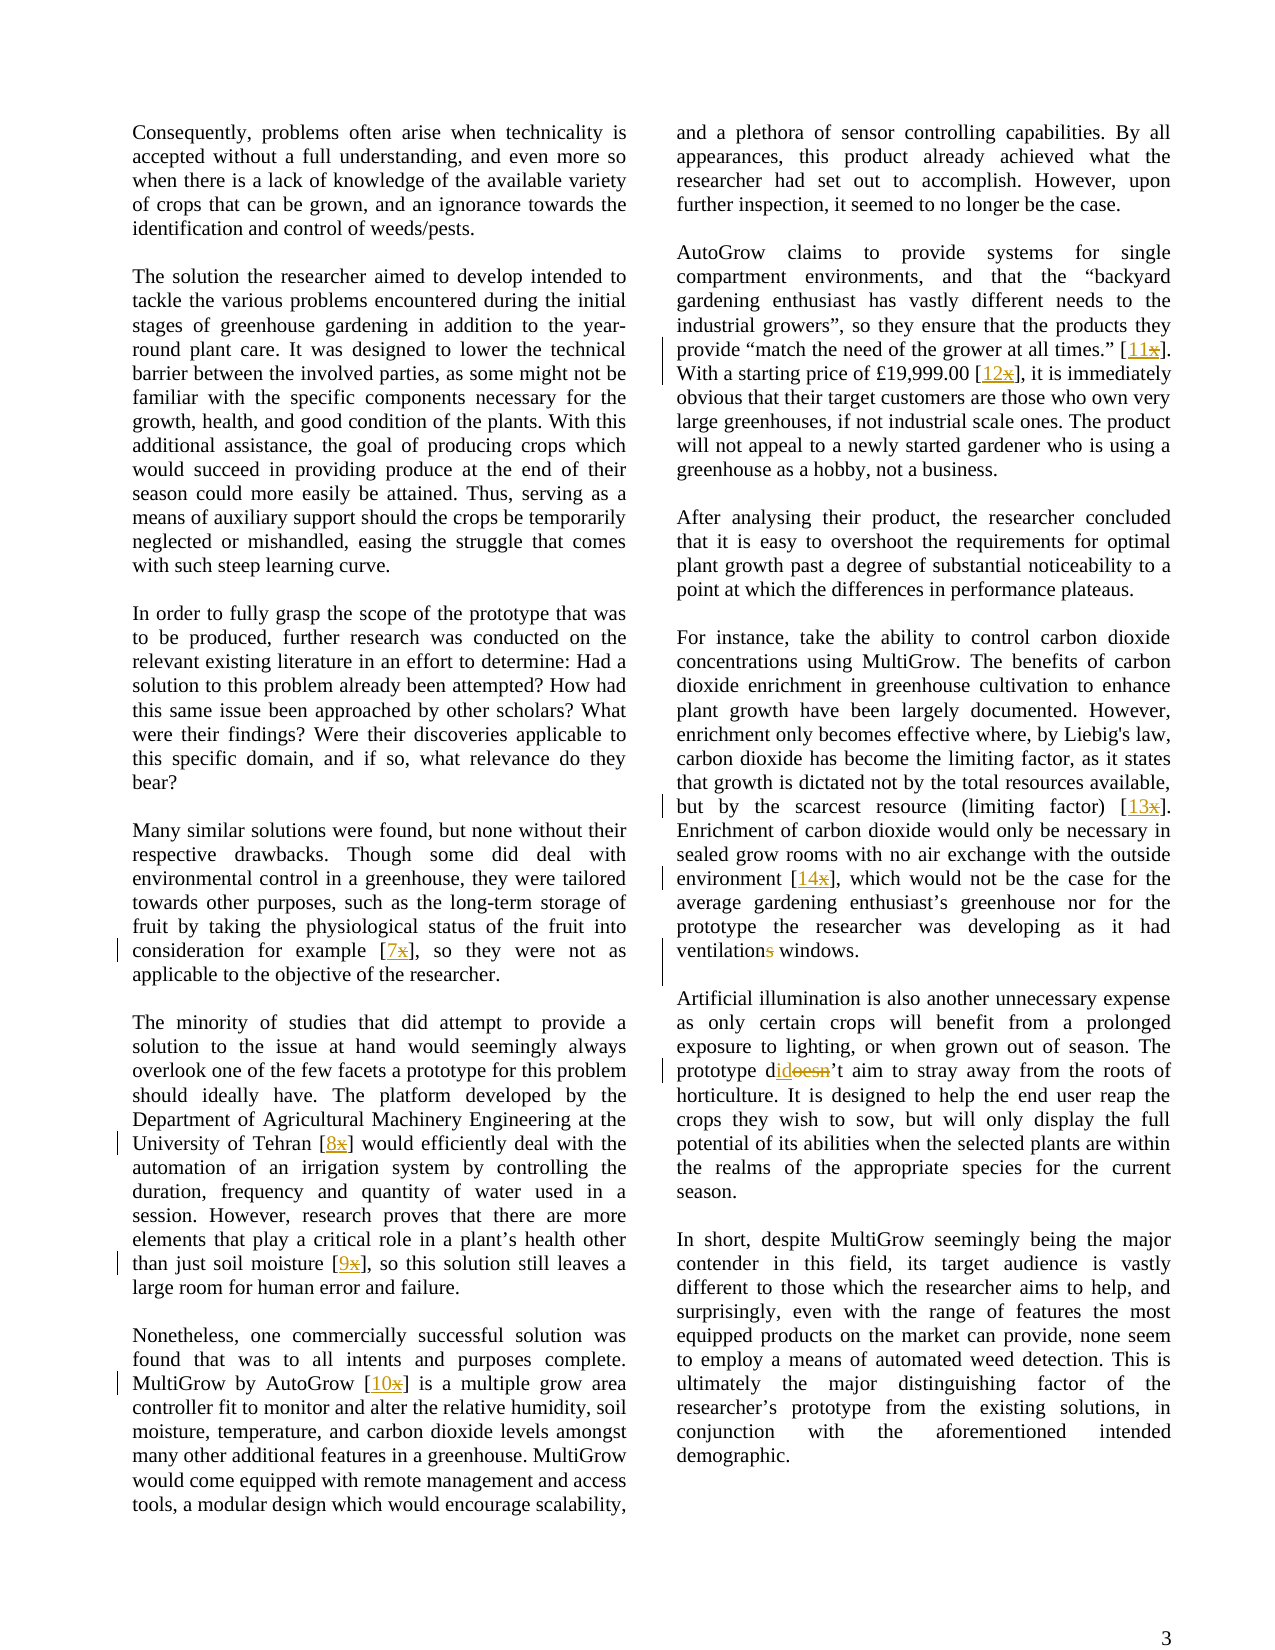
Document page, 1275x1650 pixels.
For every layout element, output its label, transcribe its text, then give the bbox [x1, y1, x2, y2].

text After analysing their product, the researcher concluded that it is easy to overshoot the requirements for optimal plant growth past a degree of substantial noticeability to a point at which the differences in performance plateaus. [676, 505, 1171, 601]
text Consequently, problems often arise when technicality is accepted without a full understanding, and even more so when there is a lack of knowledge of the available variety of crops that can be grown, and an ignorance towards the identification and control of weeds/pests. [132, 120, 627, 240]
text The minority of studies that did attempt to provide a solution to the issue at hand would seemingly always overlook one of the few facets a prototype for this problem should ideally have. The platform developed by the Department of Agricultural Machinery Engineering at the University of Tehran [] would efficiently deal with the automation of an irrigation system by controlling the duration, frequency and quantity of water used in a session. However, research proves that there are more elements that play a critical role in a plant’s health other than just soil moisture [], so this solution still leaves a large room for human error and failure. [132, 1010, 627, 1299]
text Artificial illumination is also another unnecessary expense as only certain crops will benefit from a prolonged exposure to lighting, or when grown out of season. The prototype d’t aim to stray away from the roots of horticulture. It is designed to help the end user reap the crops they wish to sow, but will only display the full potential of its abilities when the selected plants are within the realms of the appropriate species for the current season. [676, 986, 1171, 1203]
text Many similar solutions were found, but none without their respective drawbacks. Though some did deal with environmental control in a greenhouse, they were tailored towards other purposes, such as the long-term storage of fruit by taking the physiological status of the fruit into consideration for example [], so they were not as applicable to the objective of the researcher. [132, 818, 627, 986]
text Nonetheless, one commercially successful solution was found that was to all intents and purposes complete. MultiGrow by AutoGrow [] is a multiple grow area controller fit to monitor and alter the relative humidity, soil moisture, temperature, and carbon dioxide levels amongst many other additional features in a greenhouse. MultiGrow would come equipped with remote management and access tools, a modular design which would encourage scalability, and a plethora of sensor controlling capabilities. By all appearances, this product already achieved what the researcher had set out to accomplish. However, upon further inspection, it seemed to no longer be the case. [676, 120, 1171, 216]
text AutoGrow claims to provide systems for single compartment environments, and that the “backyard gardening enthusiast has vastly different needs to the industrial growers”, so they ensure that the products they provide “match the need of the grower at all times.” []. With a starting price of £19,999.00 [], it is immediately obvious that their target customers are those who own very large greenhouses, if not industrial scale ones. The product will not appeal to a newly started gardener who is using a greenhouse as a hobby, not a business. [676, 240, 1171, 481]
text In order to fully grasp the scope of the prototype that was to be produced, further research was conducted on the relevant existing literature in an effort to determine: Had a solution to this problem already been attempted? How had this same issue been approached by other scholars? What were their findings? Were their discoveries applicable to this specific domain, and if so, what relevance do they bear? [132, 601, 627, 794]
text In short, despite MultiGrow seemingly being the major contender in this field, its target audience is vastly different to those which the researcher aims to help, and surprisingly, even with the range of features the most equipped products on the market can provide, none seem to employ a means of automated weed detection. This is ultimately the major distinguishing factor of the researcher’s prototype from the existing solutions, in conjunction with the aforementioned intended demographic. [676, 1227, 1171, 1467]
text Nonetheless, one commercially successful solution was found that was to all intents and purposes complete. MultiGrow by AutoGrow [] is a multiple grow area controller fit to monitor and alter the relative humidity, soil moisture, temperature, and carbon dioxide levels amongst many other additional features in a greenhouse. MultiGrow would come equipped with remote management and access tools, a modular design which would encourage scalability, and a plethora of sensor controlling capabilities. By all appearances, this product already achieved what the researcher had set out to accomplish. However, upon further inspection, it seemed to no longer be the case. [132, 1323, 627, 1516]
text For instance, take the ability to control carbon dioxide concentrations using MultiGrow. The benefits of carbon dioxide enrichment in greenhouse cultivation to enhance plant growth have been largely documented. However, enrichment only becomes effective where, by Liebig's law, carbon dioxide has become the limiting factor, as it states that growth is dictated not by the total resources available, but by the scarcest resource (limiting factor) []. Enrichment of carbon dioxide would only be necessary in sealed grow rooms with no air exchange with the outside environment [], which would not be the case for the average gardening enthusiast’s greenhouse nor for the prototype the researcher was developing as it had ventilation windows. [676, 625, 1171, 962]
text The solution the researcher aimed to develop intended to tackle the various problems encountered during the initial stages of greenhouse gardening in addition to the year-round plant care. It was designed to lower the technical barrier between the involved parties, as some might not be familiar with the specific components necessary for the growth, health, and good condition of the plants. With this additional assistance, the goal of producing crops which would succeed in providing produce at the end of their season could more easily be attained. Thus, serving as a means of auxiliary support should the crops be temporarily neglected or mishandled, easing the struggle that comes with such steep learning curve. [132, 264, 627, 577]
